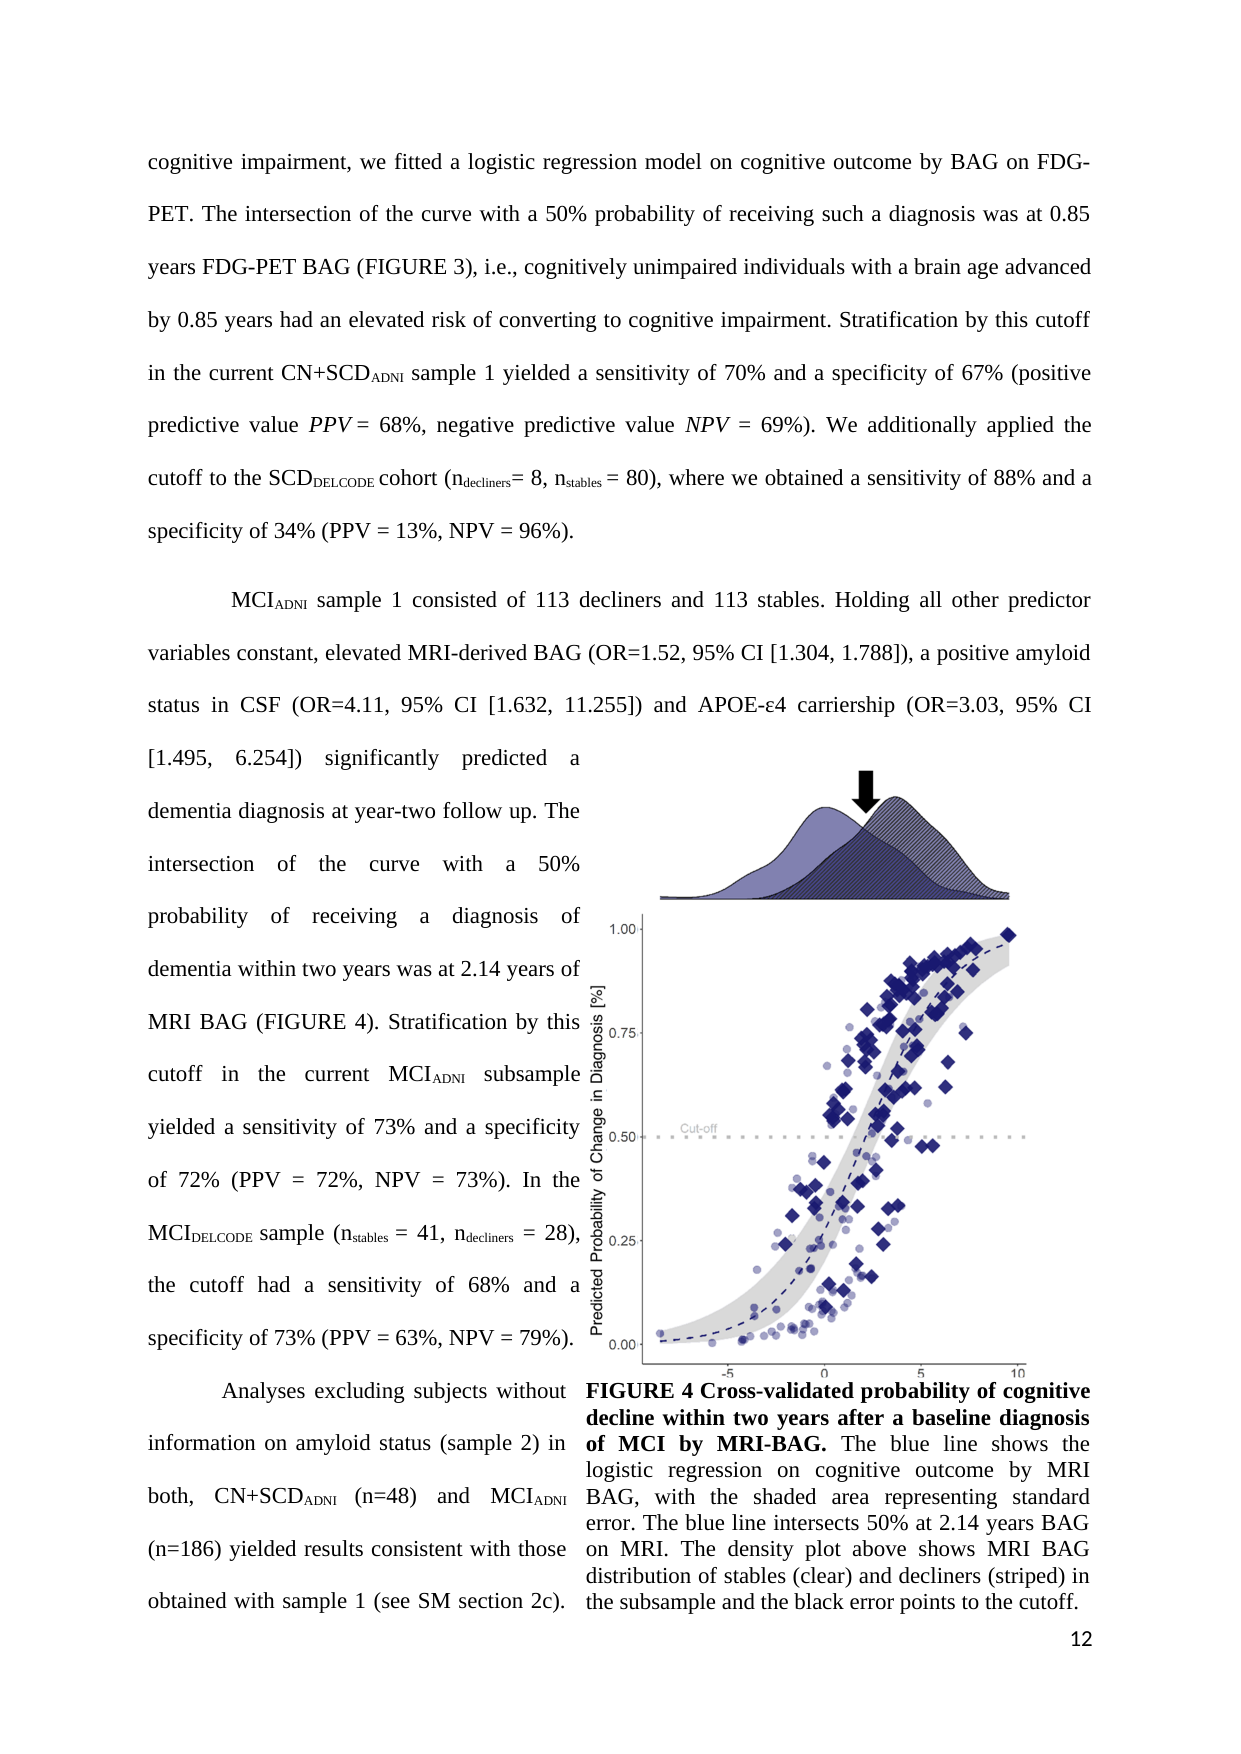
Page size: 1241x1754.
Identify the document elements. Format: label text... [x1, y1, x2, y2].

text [148, 148, 1092, 543]
picture [580, 1350, 1087, 1377]
